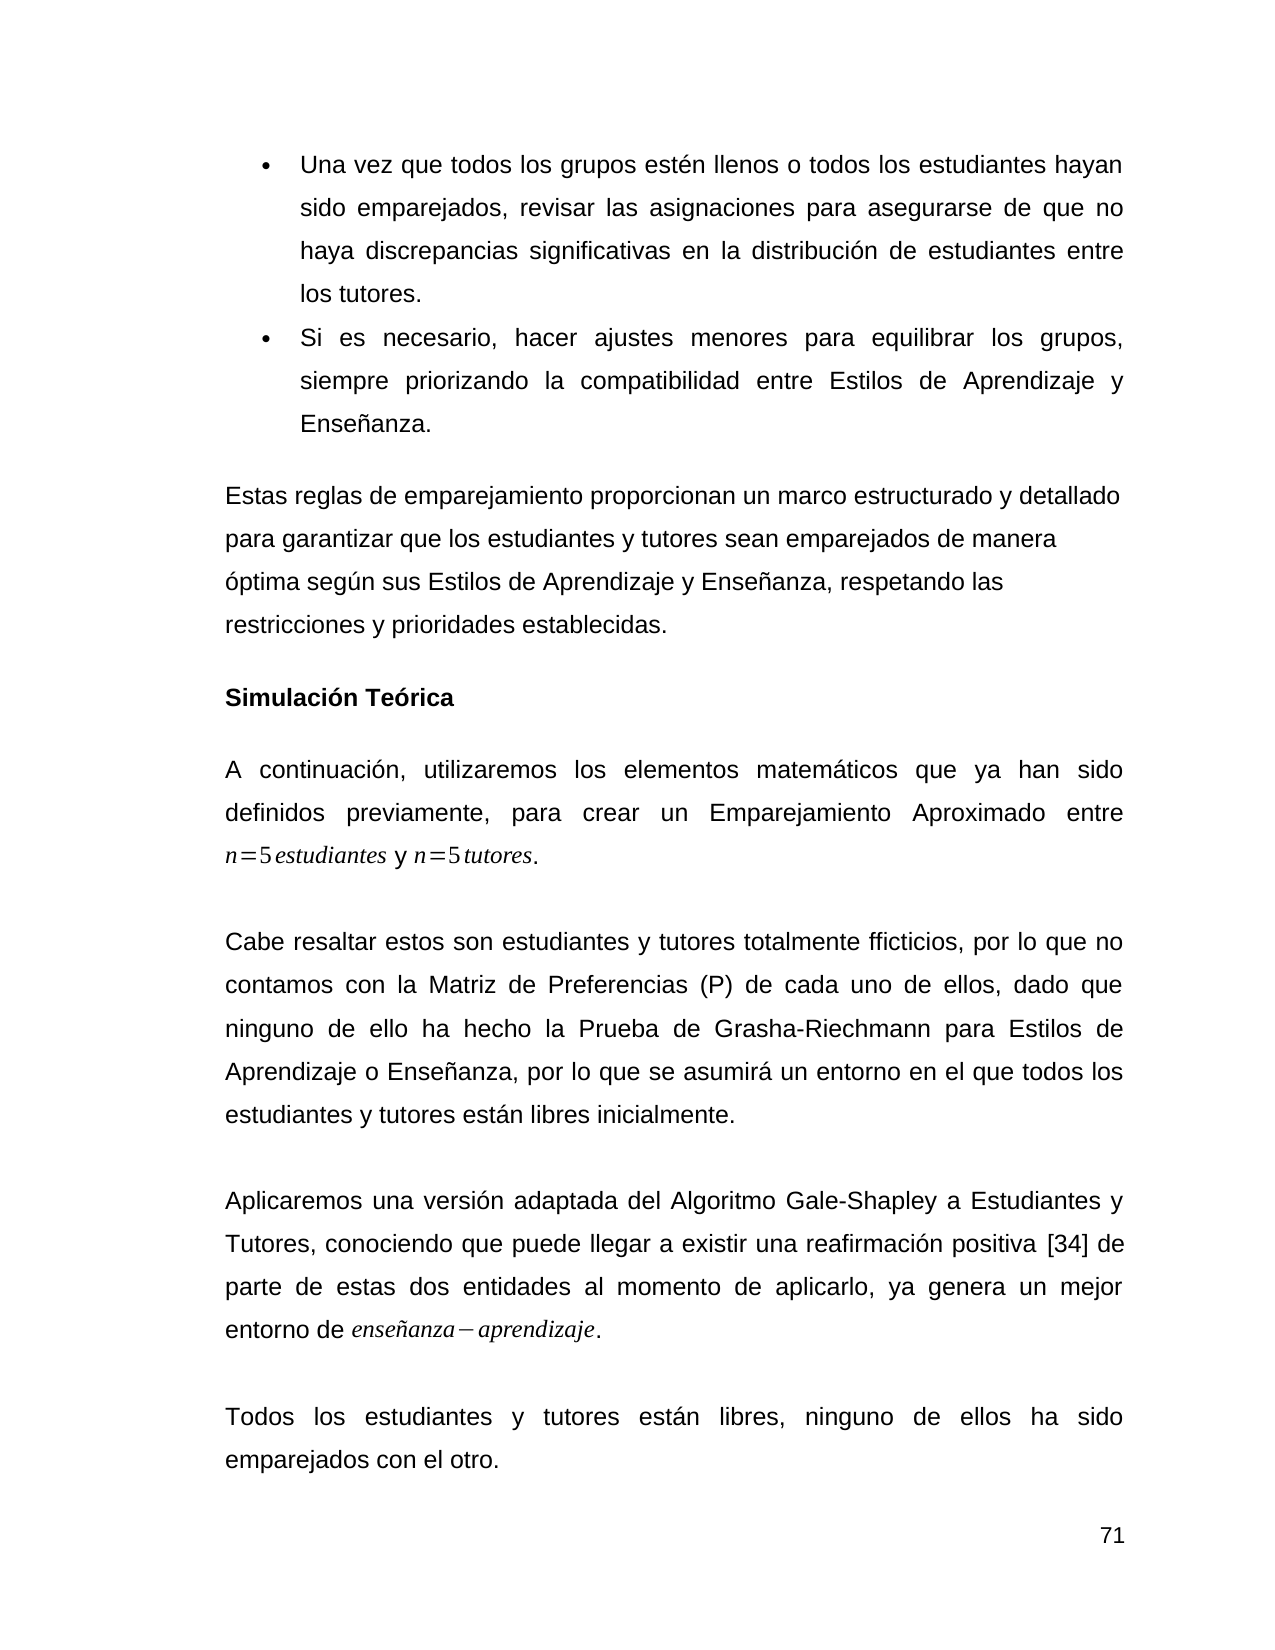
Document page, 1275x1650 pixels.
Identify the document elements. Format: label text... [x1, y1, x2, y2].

text Aplicaremos una versión adaptada del Algoritmo Gale-Shapley a Estudiantes y Tutores, conociendo que puede llegar a existir una reafirmación positiva de parte de estas dos entidades al momento de aplicarlo, ya genera un mejor entorno de . [225, 1186, 1125, 1344]
text Cabe resaltar estos son estudiantes y tutores totalmente fficticios, por lo que no contamos con la Matriz de Preferencias (P) de cada uno de ellos, dado que ninguno de ello ha hecho la Prueba de Grasha-Riechmann para Estilos de Aprendizaje o Enseñanza, por lo que se asumirá un entorno en el que todos los estudiantes y tutores están libres inicialmente. [225, 927, 1125, 1129]
list Una vez que todos los grupos estén llenos o todos los estudiantes hayan sido emparejados, revisar las asignaciones para asegurarse de que no haya discrepancias significativas en la distribución de estudiantes entre los tutores. [262, 150, 1125, 308]
subtitle Simulación Teórica [225, 683, 1125, 711]
text A continuación, utilizaremos los elementos matemáticos que ya han sido definidos previamente, para crear un Emparejamiento Aproximado entre y . [225, 754, 1125, 870]
text Todos los estudiantes y tutores están libres, ninguno de ellos ha sido emparejados con el otro. [225, 1402, 1125, 1474]
text Estas reglas de emparejamiento proporcionan un marco estructurado y detallado para garantizar que los estudiantes y tutores sean emparejados de manera óptima según sus Estilos de Aprendizaje y Enseñanza, respetando las restricciones y prioridades establecidas. [225, 481, 1125, 639]
list Si es necesario, hacer ajustes menores para equilibrar los grupos, siempre priorizando la compatibilidad entre Estilos de Aprendizaje y Enseñanza. [262, 322, 1125, 437]
